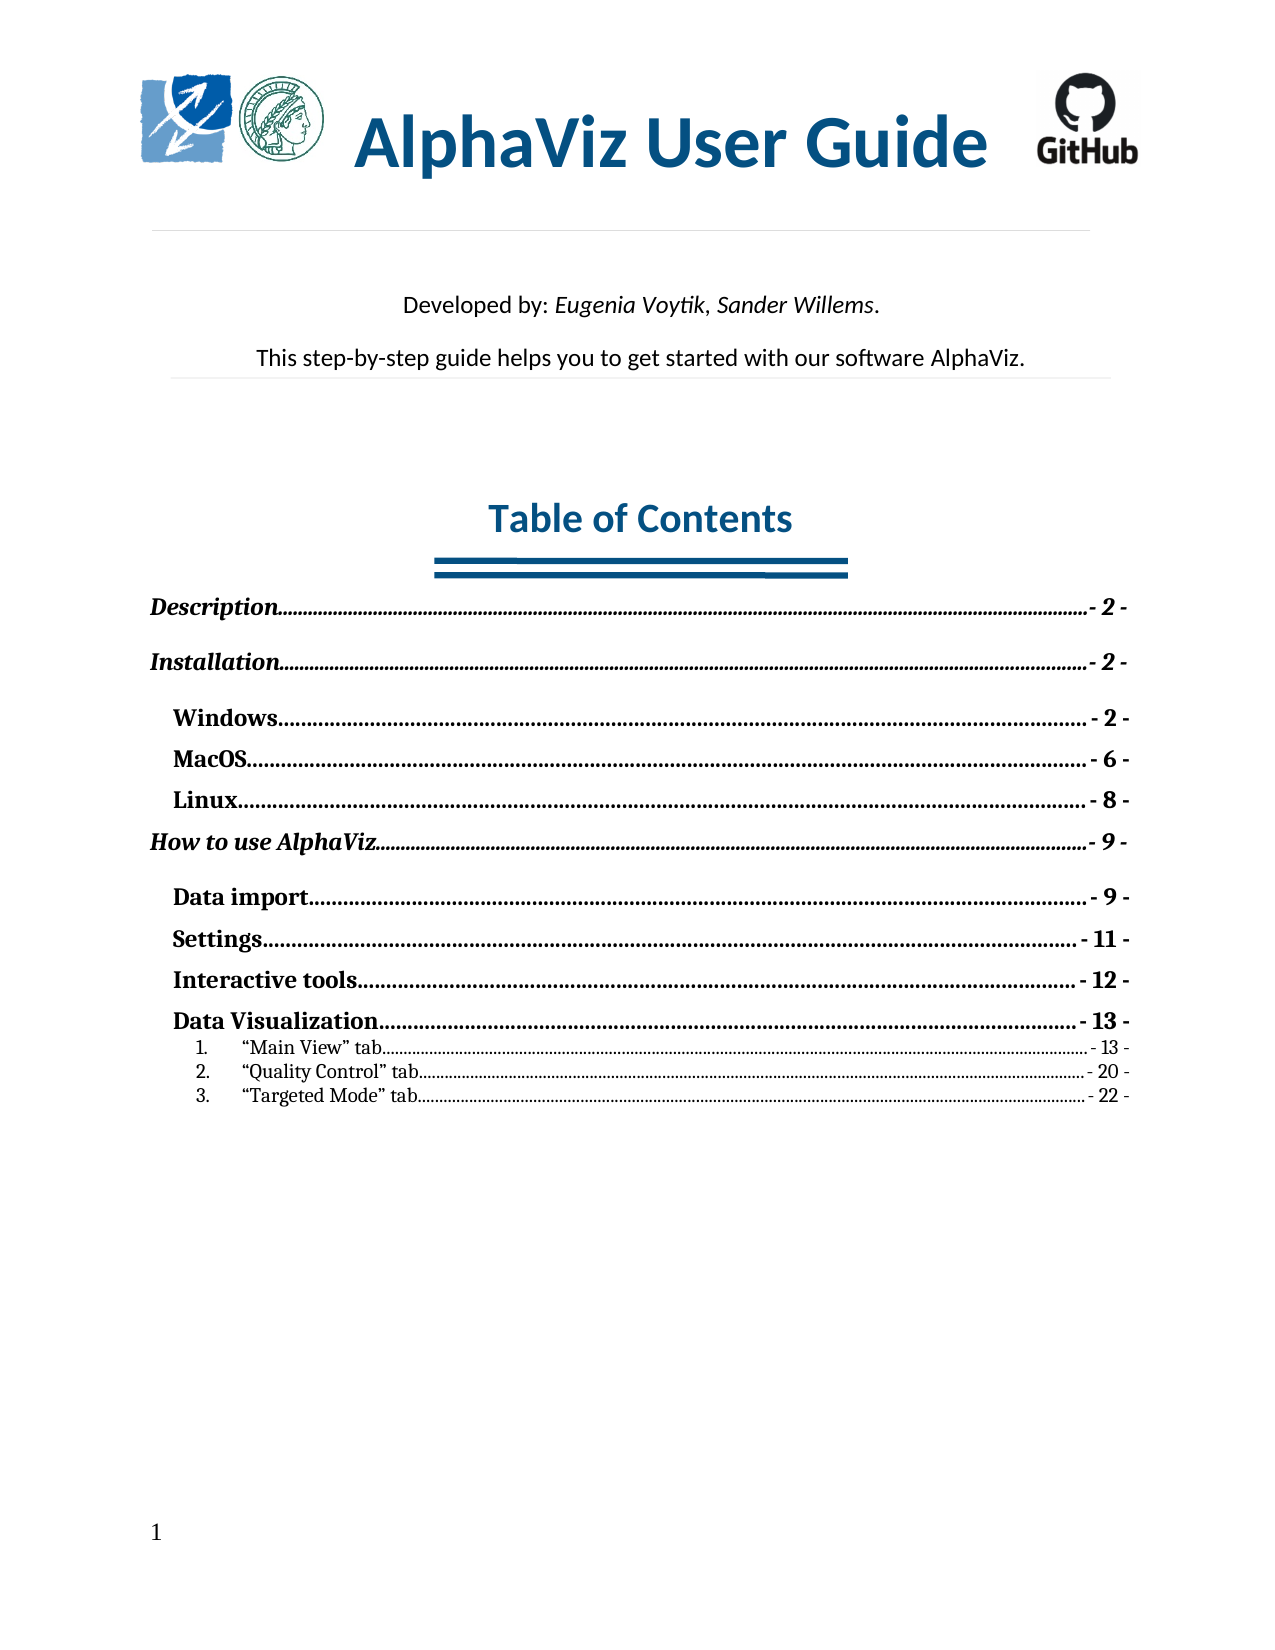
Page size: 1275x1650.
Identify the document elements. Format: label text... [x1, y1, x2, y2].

text Developed by: Eugenia Voytik, Sander Willems. [152, 289, 1131, 320]
picture [238, 74, 324, 163]
picture [138, 74, 233, 163]
text AlphaViz User Guide [150, 95, 1131, 186]
text This step-by-step guide helps you to get started with our software AlphaViz. [150, 343, 1131, 407]
picture [1035, 70, 1141, 167]
